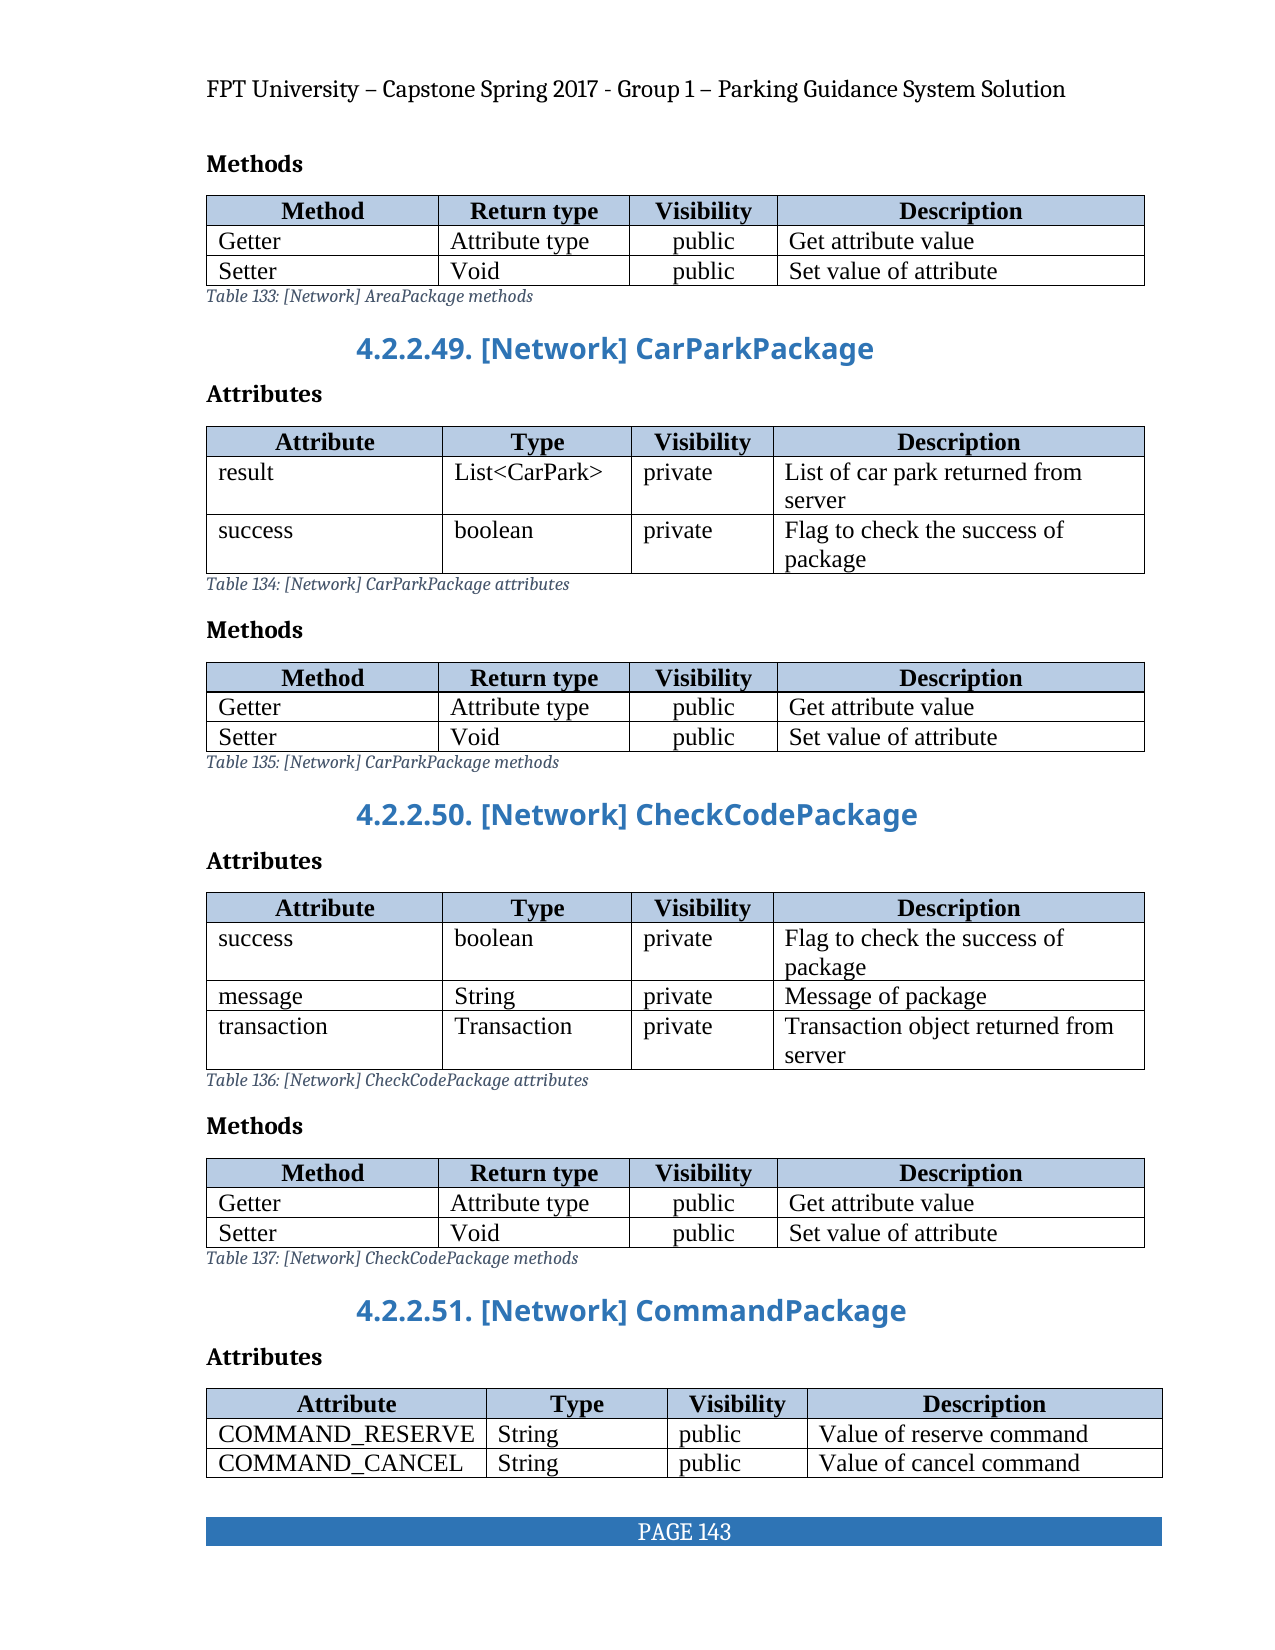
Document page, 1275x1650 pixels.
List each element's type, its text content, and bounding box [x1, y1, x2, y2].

text Methods [206, 1112, 1162, 1141]
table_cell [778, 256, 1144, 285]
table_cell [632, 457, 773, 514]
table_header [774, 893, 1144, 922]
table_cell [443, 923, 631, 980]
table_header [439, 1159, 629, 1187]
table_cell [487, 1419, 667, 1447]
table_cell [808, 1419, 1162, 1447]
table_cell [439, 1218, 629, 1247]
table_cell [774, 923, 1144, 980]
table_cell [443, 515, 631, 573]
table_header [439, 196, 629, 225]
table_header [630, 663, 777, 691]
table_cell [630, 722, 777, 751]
text Table 137: [Network] CheckCodePackage methods [206, 1248, 1162, 1269]
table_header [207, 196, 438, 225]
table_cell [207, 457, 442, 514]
subtitle [Network] CommandPackage [206, 1290, 1162, 1330]
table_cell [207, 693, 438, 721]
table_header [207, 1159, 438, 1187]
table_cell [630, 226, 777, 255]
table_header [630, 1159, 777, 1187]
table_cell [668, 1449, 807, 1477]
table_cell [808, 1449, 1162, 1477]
text Methods [206, 150, 1162, 179]
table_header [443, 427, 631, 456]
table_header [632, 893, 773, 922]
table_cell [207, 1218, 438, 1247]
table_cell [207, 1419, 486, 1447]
text Table 133: [Network] AreaPackage methods [206, 286, 1162, 307]
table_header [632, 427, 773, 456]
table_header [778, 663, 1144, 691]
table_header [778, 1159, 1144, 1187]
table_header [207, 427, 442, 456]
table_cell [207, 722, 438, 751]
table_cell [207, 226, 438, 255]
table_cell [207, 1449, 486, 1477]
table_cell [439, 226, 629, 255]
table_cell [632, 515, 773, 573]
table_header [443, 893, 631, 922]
subtitle [Network] CarParkPackage [206, 328, 1162, 368]
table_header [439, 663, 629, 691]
text Table 135: [Network] CarParkPackage methods [206, 752, 1162, 773]
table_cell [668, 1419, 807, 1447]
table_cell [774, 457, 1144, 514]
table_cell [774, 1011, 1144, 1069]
subtitle [Network] CheckCodePackage [206, 794, 1162, 834]
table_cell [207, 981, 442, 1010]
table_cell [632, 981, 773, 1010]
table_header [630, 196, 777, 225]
text Methods [206, 616, 1162, 645]
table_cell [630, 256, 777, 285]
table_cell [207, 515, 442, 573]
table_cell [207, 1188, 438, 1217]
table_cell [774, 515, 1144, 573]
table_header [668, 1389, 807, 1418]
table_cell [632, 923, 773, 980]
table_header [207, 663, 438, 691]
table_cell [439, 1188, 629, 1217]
text Attributes [206, 1342, 1162, 1371]
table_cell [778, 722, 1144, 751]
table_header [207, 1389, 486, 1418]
text Attributes [206, 380, 1162, 409]
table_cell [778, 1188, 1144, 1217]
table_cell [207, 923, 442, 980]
text Attributes [206, 847, 1162, 875]
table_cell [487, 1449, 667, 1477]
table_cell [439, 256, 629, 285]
text Table 136: [Network] CheckCodePackage attributes [206, 1070, 1162, 1091]
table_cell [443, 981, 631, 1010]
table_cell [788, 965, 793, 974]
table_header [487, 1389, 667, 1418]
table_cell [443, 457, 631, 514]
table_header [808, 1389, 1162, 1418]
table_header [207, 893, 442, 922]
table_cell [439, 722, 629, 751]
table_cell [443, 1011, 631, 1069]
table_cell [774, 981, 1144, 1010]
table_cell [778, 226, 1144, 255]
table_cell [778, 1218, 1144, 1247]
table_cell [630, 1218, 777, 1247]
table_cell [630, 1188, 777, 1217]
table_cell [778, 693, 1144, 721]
text Table 134: [Network] CarParkPackage attributes [206, 574, 1162, 595]
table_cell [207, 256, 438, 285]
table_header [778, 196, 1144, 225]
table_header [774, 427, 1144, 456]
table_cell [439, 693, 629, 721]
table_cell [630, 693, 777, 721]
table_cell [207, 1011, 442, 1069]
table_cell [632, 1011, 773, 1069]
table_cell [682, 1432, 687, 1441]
